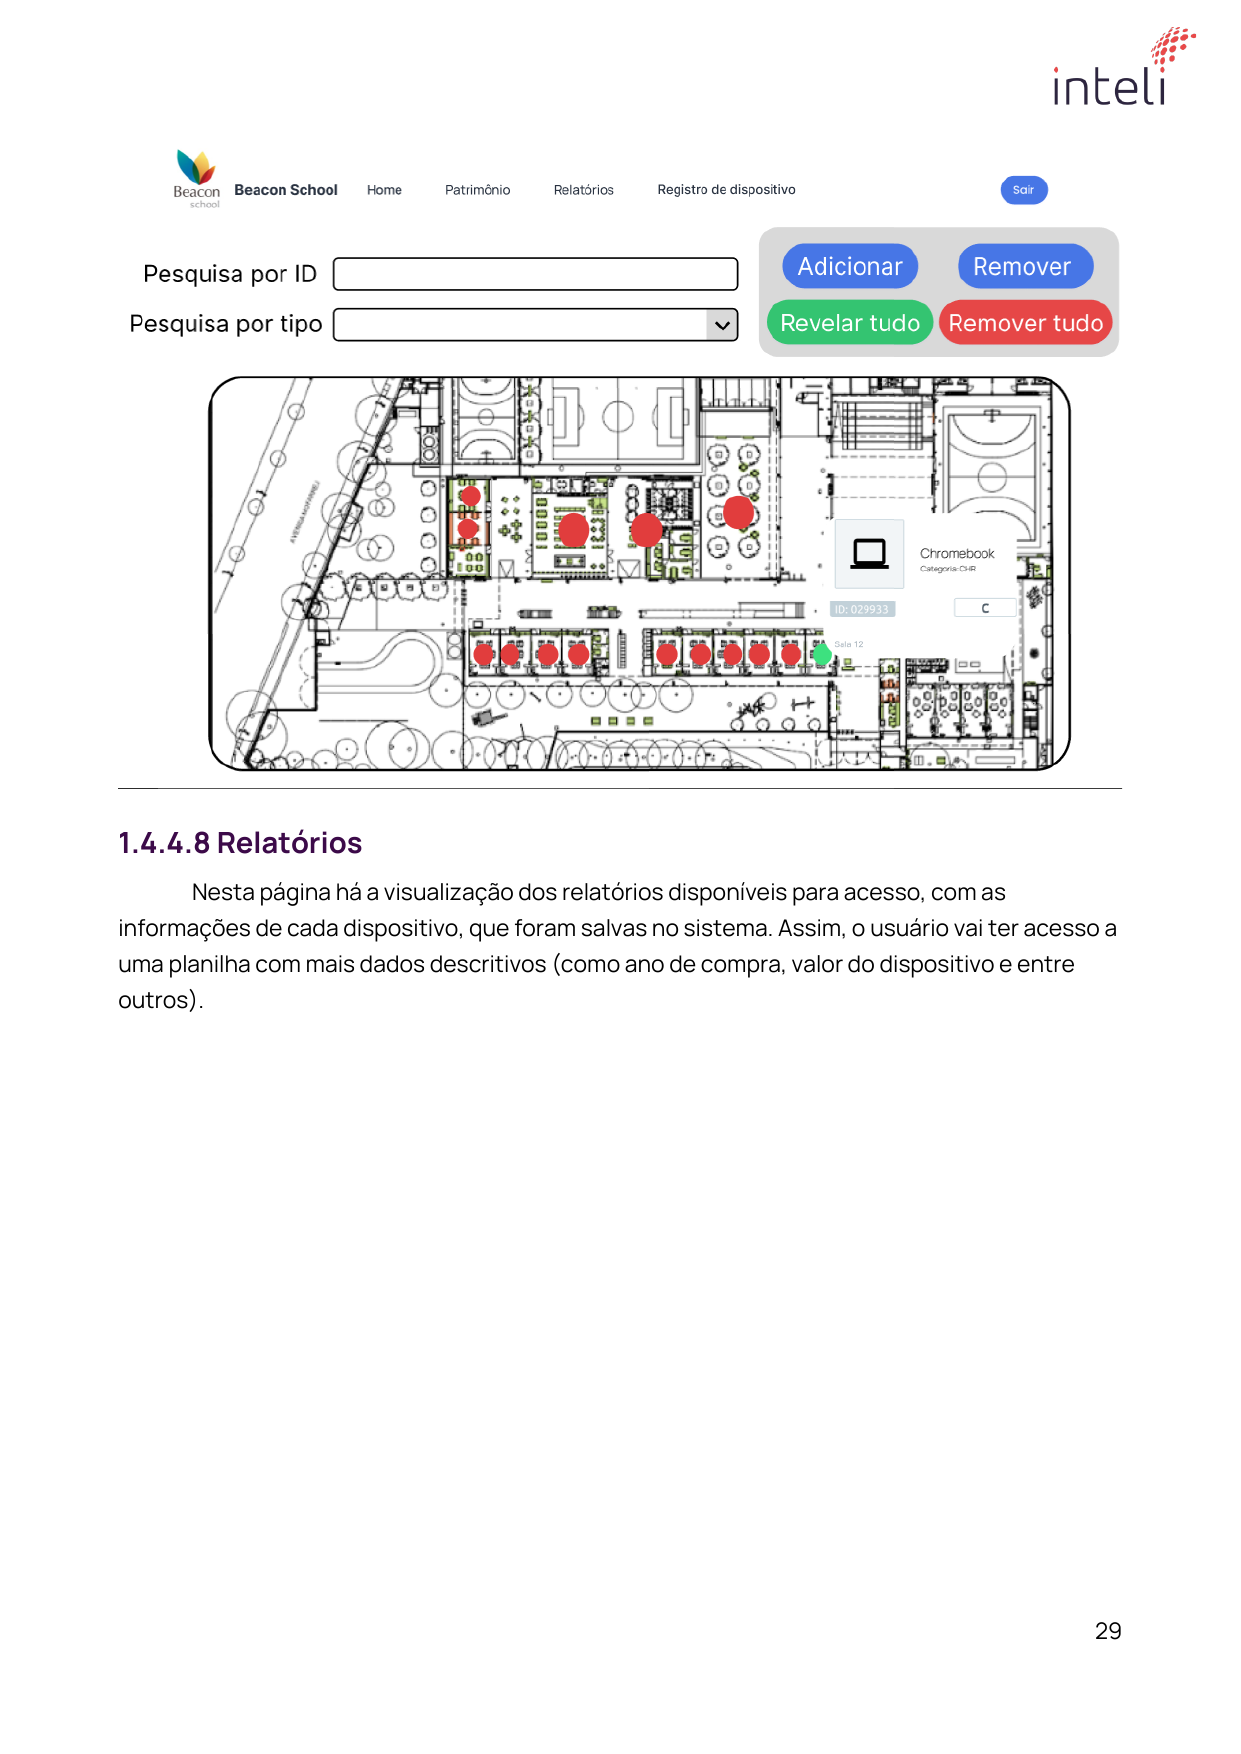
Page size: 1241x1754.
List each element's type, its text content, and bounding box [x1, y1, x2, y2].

picture [118, 134, 1123, 789]
picture [1054, 27, 1197, 105]
text Nesta página há a visualização dos relatórios disponíveis para acesso, com as informações de cada dispositivo, que foram salvas no sistema. Assim, o usuário vai ter acesso a uma planilha com mais dados descritivos (como ano de compra, valor do dispositivo e entre outros). [118, 876, 1122, 1124]
subtitle 1.4.4.8 Relatórios [118, 822, 1122, 862]
